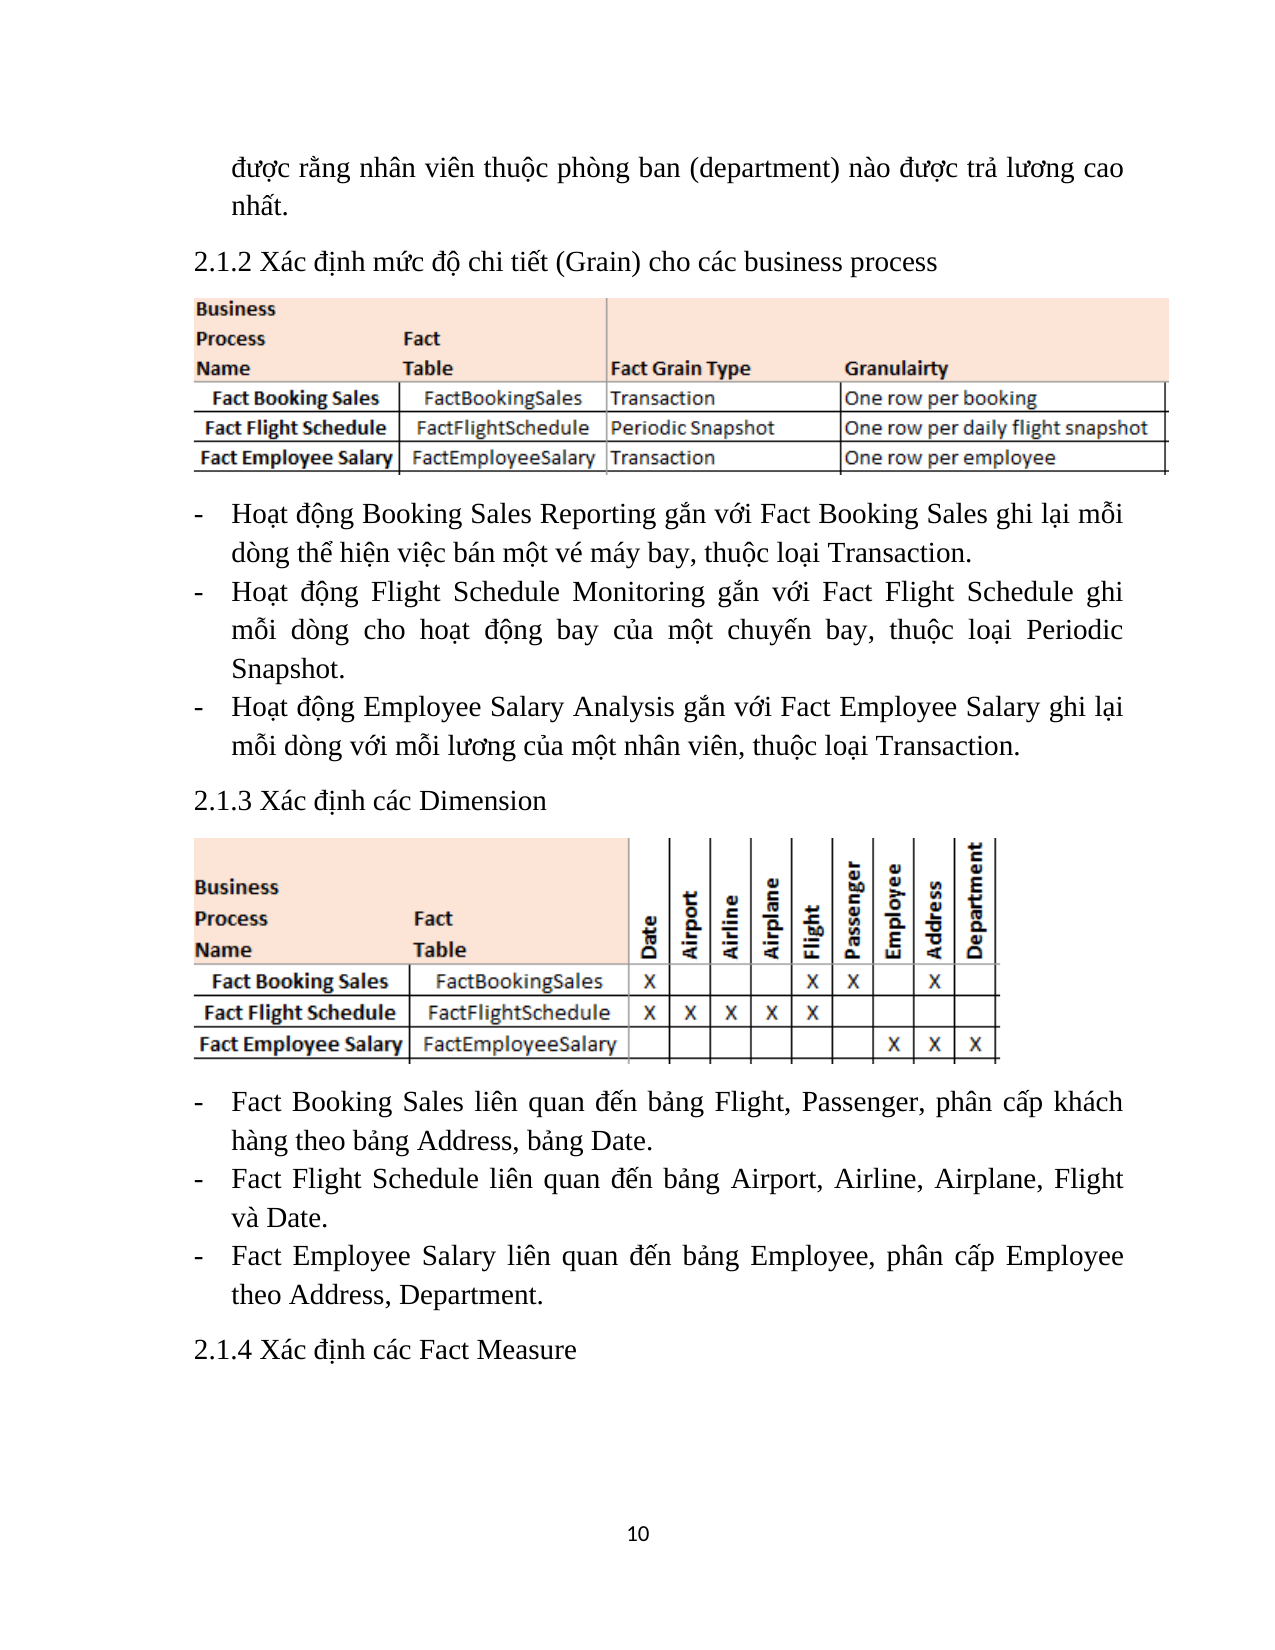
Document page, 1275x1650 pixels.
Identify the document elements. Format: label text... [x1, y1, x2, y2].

text 2.1.2 Xác định mức độ chi tiết (Grain) cho các business process [194, 244, 1125, 277]
list Hoạt động Employee Salary Analysis gắn với Fact Employee Salary ghi lại mỗi dòng với mỗi lương của một nhân viên, thuộc loại Transaction. [194, 689, 1125, 761]
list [194, 150, 1125, 222]
picture [193, 298, 1169, 475]
list Fact Flight Schedule liên quan đến bảng Airport, Airline, Airplane, Flight và Date. [194, 1161, 1125, 1233]
list Fact Employee Salary liên quan đến bảng Employee, phân cấp Employee theo Address, Department. [194, 1238, 1125, 1310]
text 2.1.3 Xác định các Dimension [194, 783, 1125, 817]
picture [193, 838, 1001, 1064]
text 2.1.4 Xác định các Fact Measure [194, 1332, 1125, 1366]
list Hoạt động Flight Schedule Monitoring gắn với Fact Flight Schedule ghi mỗi dòng cho hoạt động bay của một chuyến bay, thuộc loại Periodic Snapshot. [194, 574, 1125, 684]
list Fact Booking Sales liên quan đến bảng Flight, Passenger, phân cấp khách hàng theo bảng Address, bảng Date. [194, 1084, 1125, 1156]
list Hoạt động Booking Sales Reporting gắn với Fact Booking Sales ghi lại mỗi dòng thể hiện việc bán một vé máy bay, thuộc loại Transaction. [194, 497, 1125, 569]
